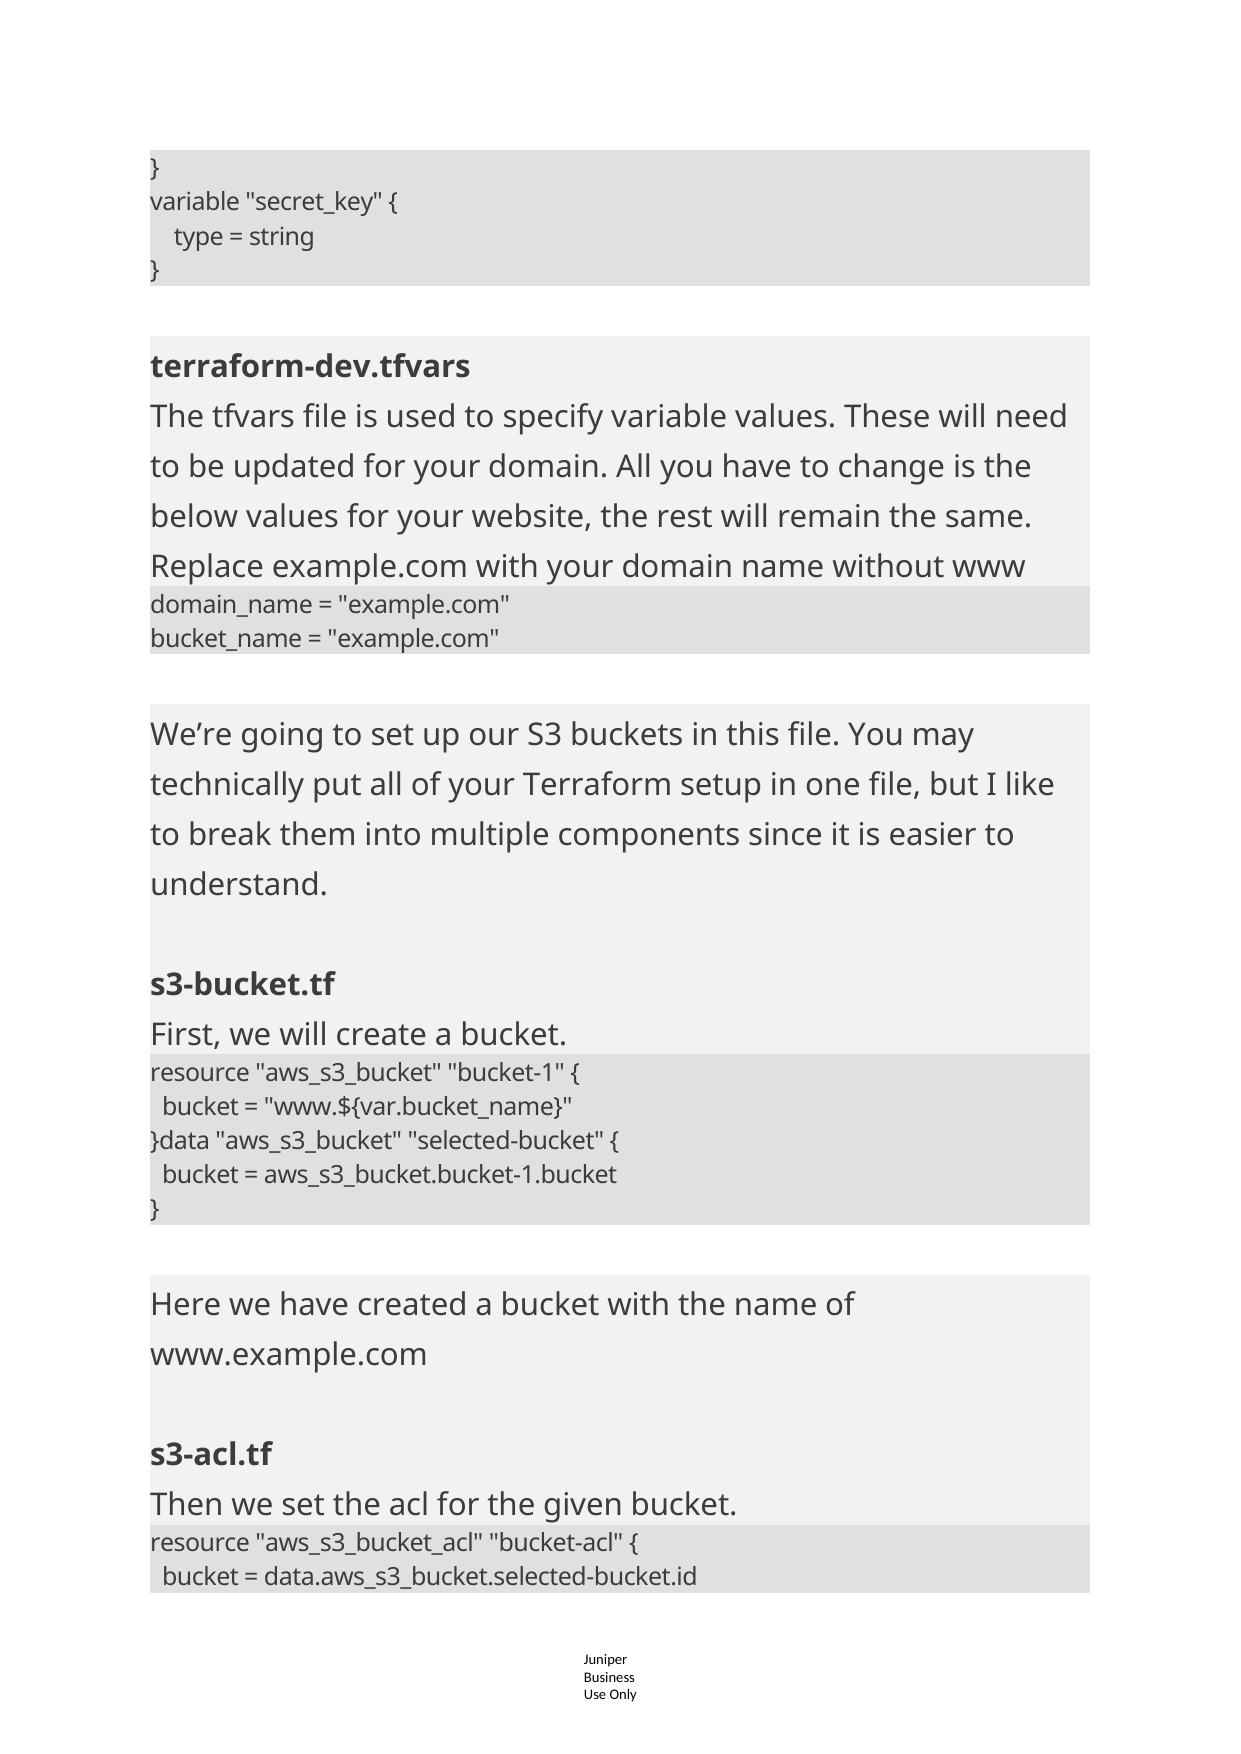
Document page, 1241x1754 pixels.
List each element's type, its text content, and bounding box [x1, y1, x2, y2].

text terraform-dev.tfvars The tfvars file is used to specify variable values. These will need to be updated for your domain. All you have to change is the below values for your website, the rest will remain the same. Replace example.com with your domain name without www [150, 336, 1090, 586]
text Here we have created a bucket with the name of www.example.com [150, 1275, 1090, 1375]
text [150, 1525, 1090, 1593]
text s3-acl.tf Then we set the acl for the given bucket. [150, 1425, 1090, 1525]
text s3-bucket.tf First, we will create a bucket. [150, 954, 1090, 1054]
text resource "aws_s3_bucket" "bucket-1" { bucket = "www.${var.bucket_name}" }data "aws_s3_bucket" "selected-bucket" { bucket = aws_s3_bucket.bucket-1.bucket } [150, 1054, 1090, 1225]
text domain_name = "example.com" bucket_name = "example.com" [150, 586, 1090, 654]
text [150, 150, 1090, 286]
text We’re going to set up our S3 buckets in this file. You may technically put all of your Terraform setup in one file, but I like to break them into multiple components since it is easier to understand. [150, 704, 1090, 904]
